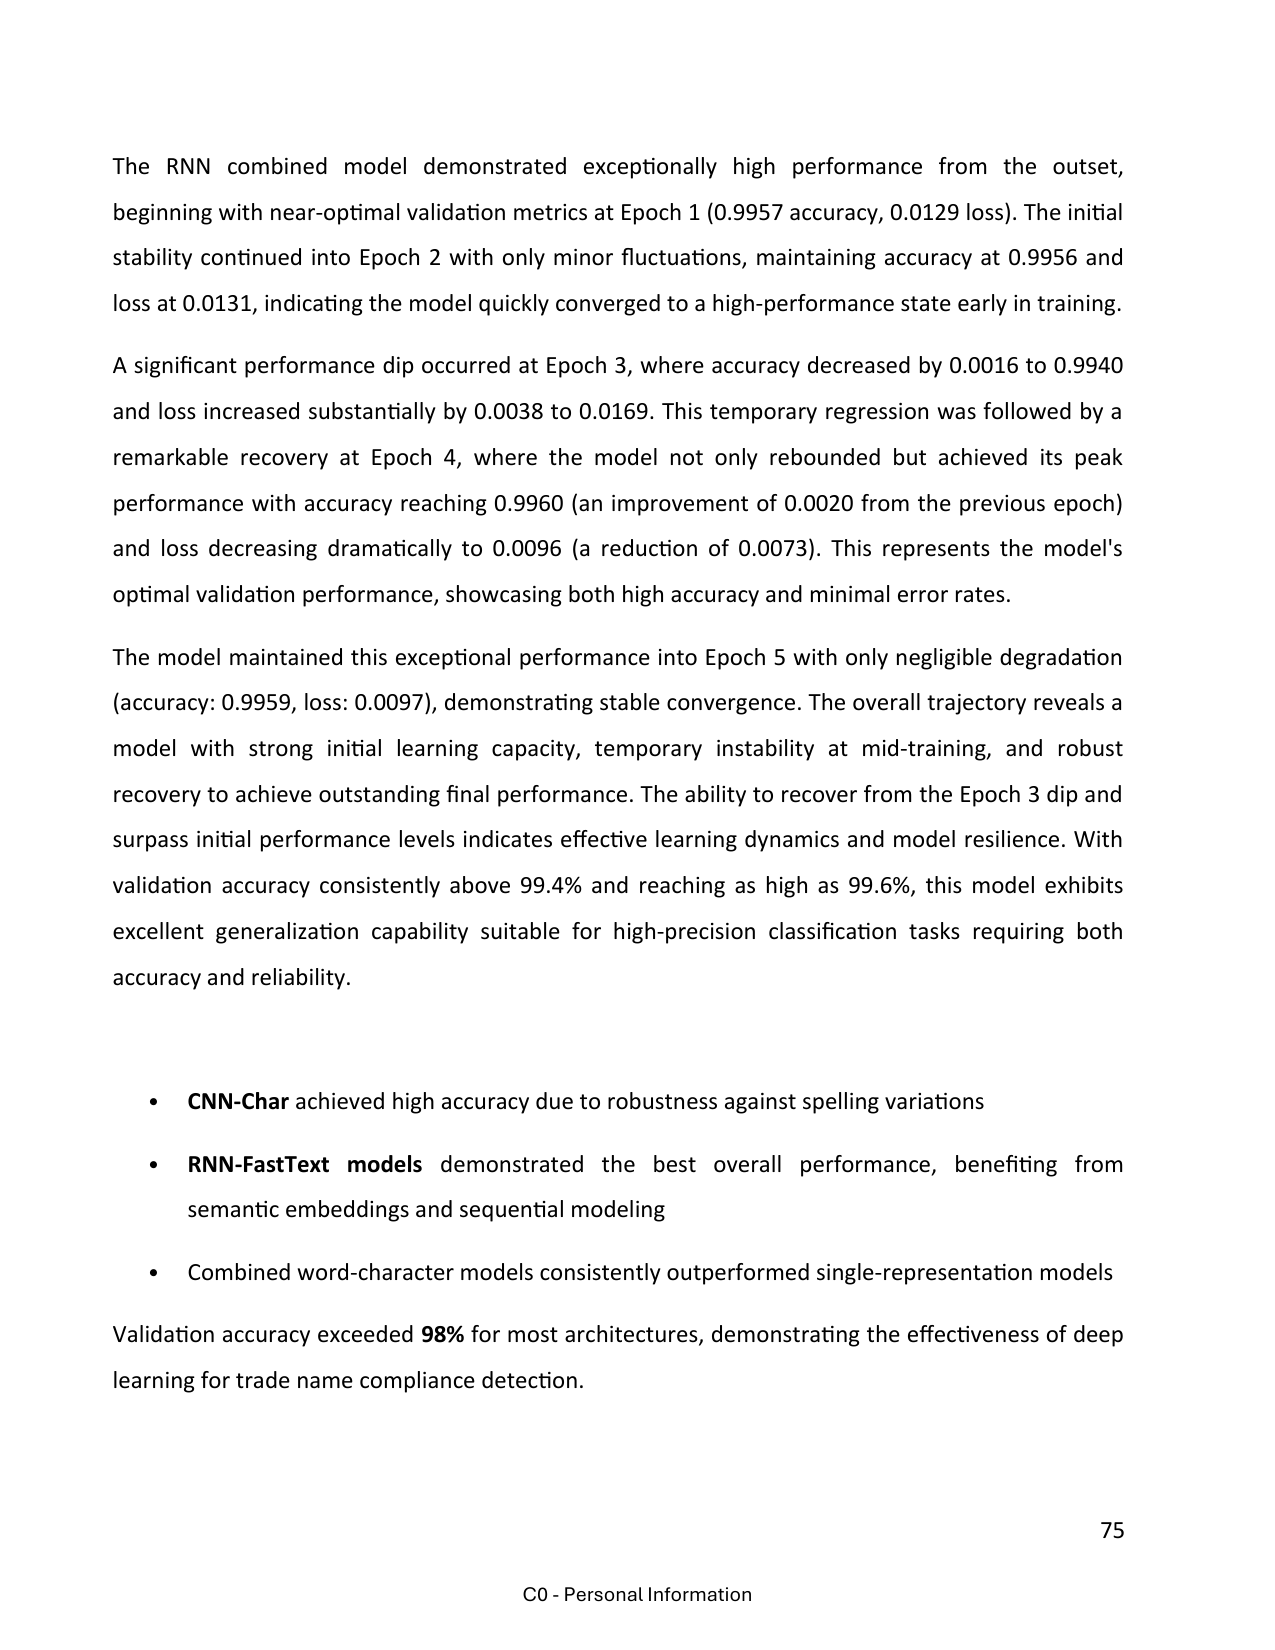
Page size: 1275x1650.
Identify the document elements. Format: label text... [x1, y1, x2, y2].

text The model maintained this exceptional performance into Epoch 5 with only negligible degradation (accuracy: 0.9959, loss: 0.0097), demonstrating stable convergence. The overall trajectory reveals a model with strong initial learning capacity, temporary instability at mid-training, and robust recovery to achieve outstanding final performance. The ability to recover from the Epoch 3 dip and surpass initial performance levels indicates effective learning dynamics and model resilience. With validation accuracy consistently above 99.4% and reaching as high as 99.6%, this model exhibits excellent generalization capability suitable for high-precision classification tasks requiring both accuracy and reliability. [112, 641, 1125, 991]
text A significant performance dip occurred at Epoch 3, where accuracy decreased by 0.0016 to 0.9940 and loss increased substantially by 0.0038 to 0.0169. This temporary regression was followed by a remarkable recovery at Epoch 4, where the model not only rebounded but achieved its peak performance with accuracy reaching 0.9960 (an improvement of 0.0020 from the previous epoch) and loss decreasing dramatically to 0.0096 (a reduction of 0.0073). This represents the model's optimal validation performance, showcasing both high accuracy and minimal error rates. [112, 349, 1125, 609]
list RNN-FastText models demonstrated the best overall performance, benefiting from semantic embeddings and sequential modeling [150, 1148, 1125, 1224]
list Combined word-character models consistently outperformed single-representation models [150, 1256, 1125, 1287]
text The RNN combined model demonstrated exceptionally high performance from the outset, beginning with near-optimal validation metrics at Epoch 1 (0.9957 accuracy, 0.0129 loss). The initial stability continued into Epoch 2 with only minor fluctuations, maintaining accuracy at 0.9956 and loss at 0.0131, indicating the model quickly converged to a high-performance state early in training. [112, 150, 1125, 318]
list CNN-Char achieved high accuracy due to robustness against spelling variations [150, 1086, 1125, 1116]
text Validation accuracy exceeded 98% for most architectures, demonstrating the effectiveness of deep learning for trade name compliance detection. [112, 1318, 1125, 1395]
